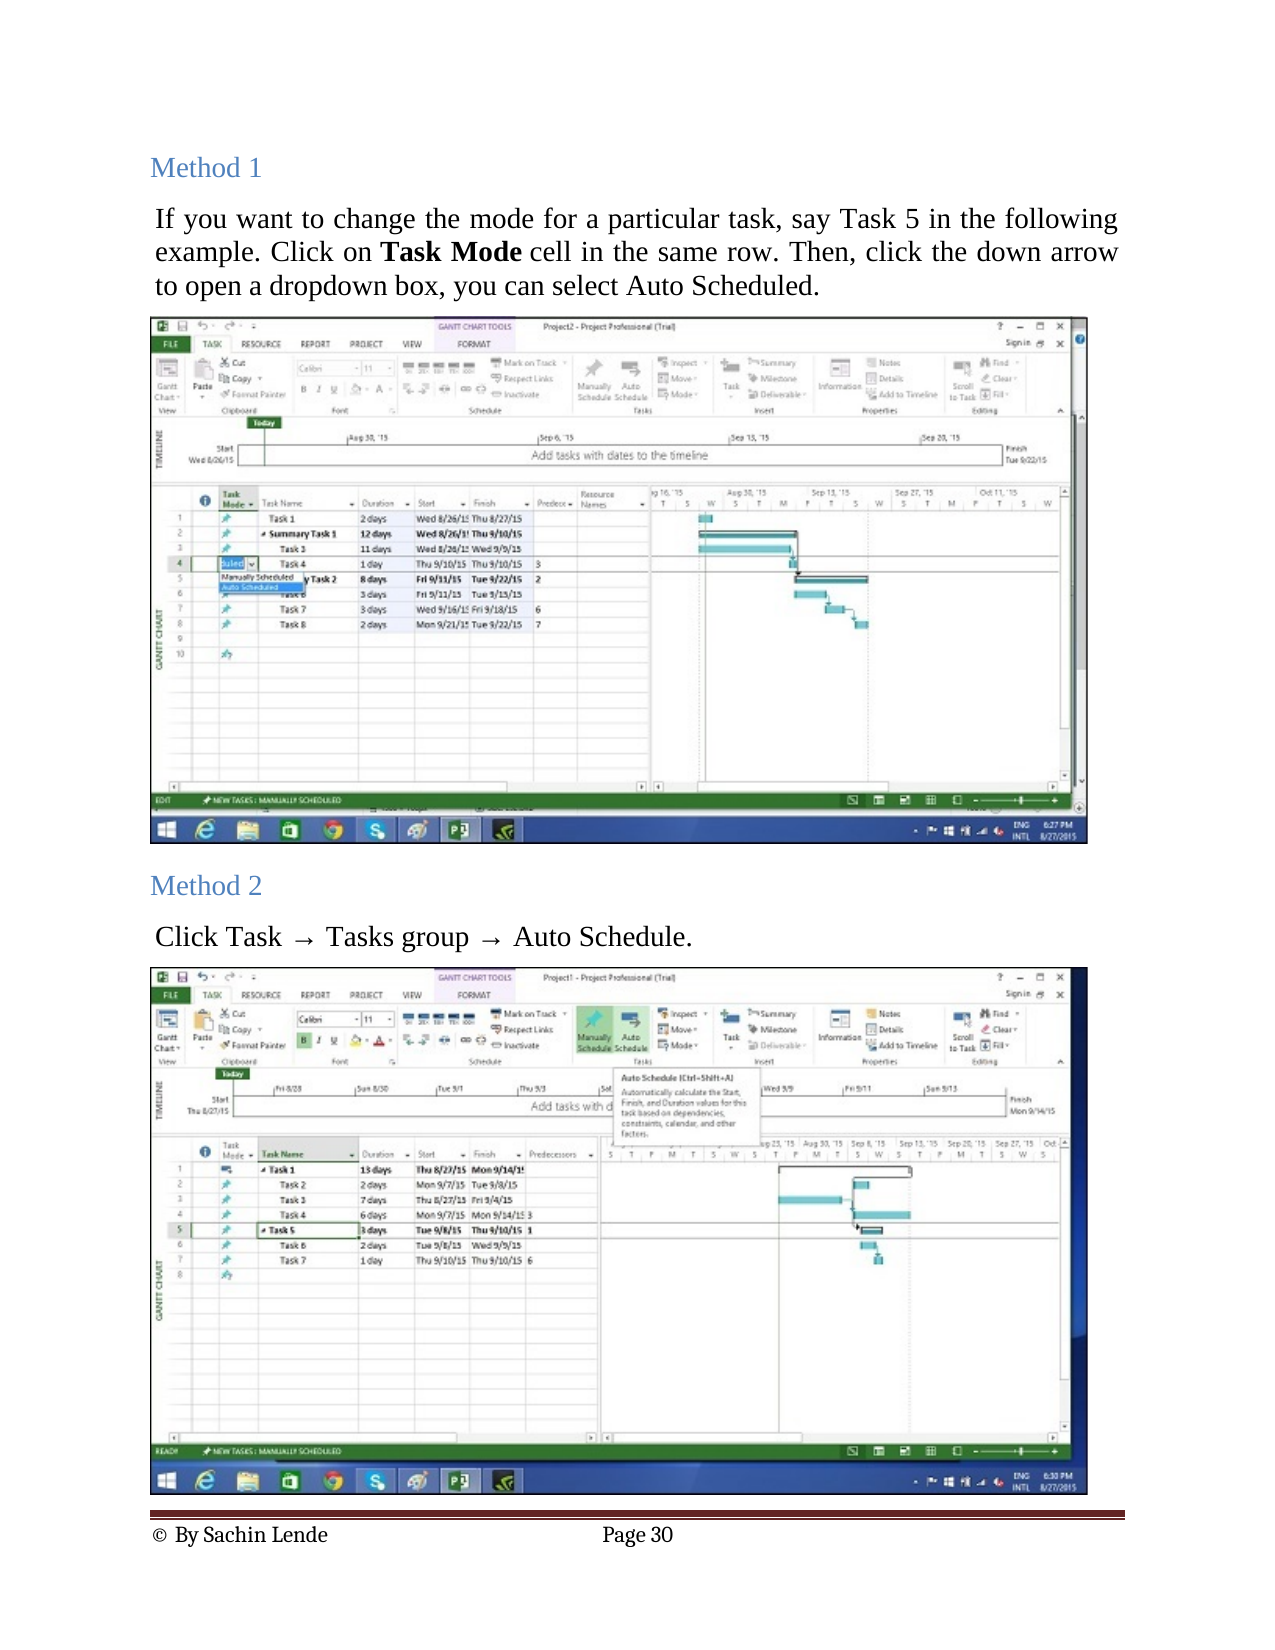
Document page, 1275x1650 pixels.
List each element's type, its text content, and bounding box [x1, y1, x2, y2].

subtitle Method 1 [150, 150, 1125, 183]
text If you want to change the mode for a particular task, say Task 5 in the following example. Click on Task Mode cell in the same row. Then, click the down arrow to open a dropdown box, you can select Auto Scheduled. [155, 201, 1120, 302]
subtitle Method 2 [150, 868, 1125, 902]
picture [150, 967, 1088, 1495]
picture [150, 316, 1088, 844]
text Click Task → Tasks group → Auto Schedule. [155, 919, 1120, 953]
